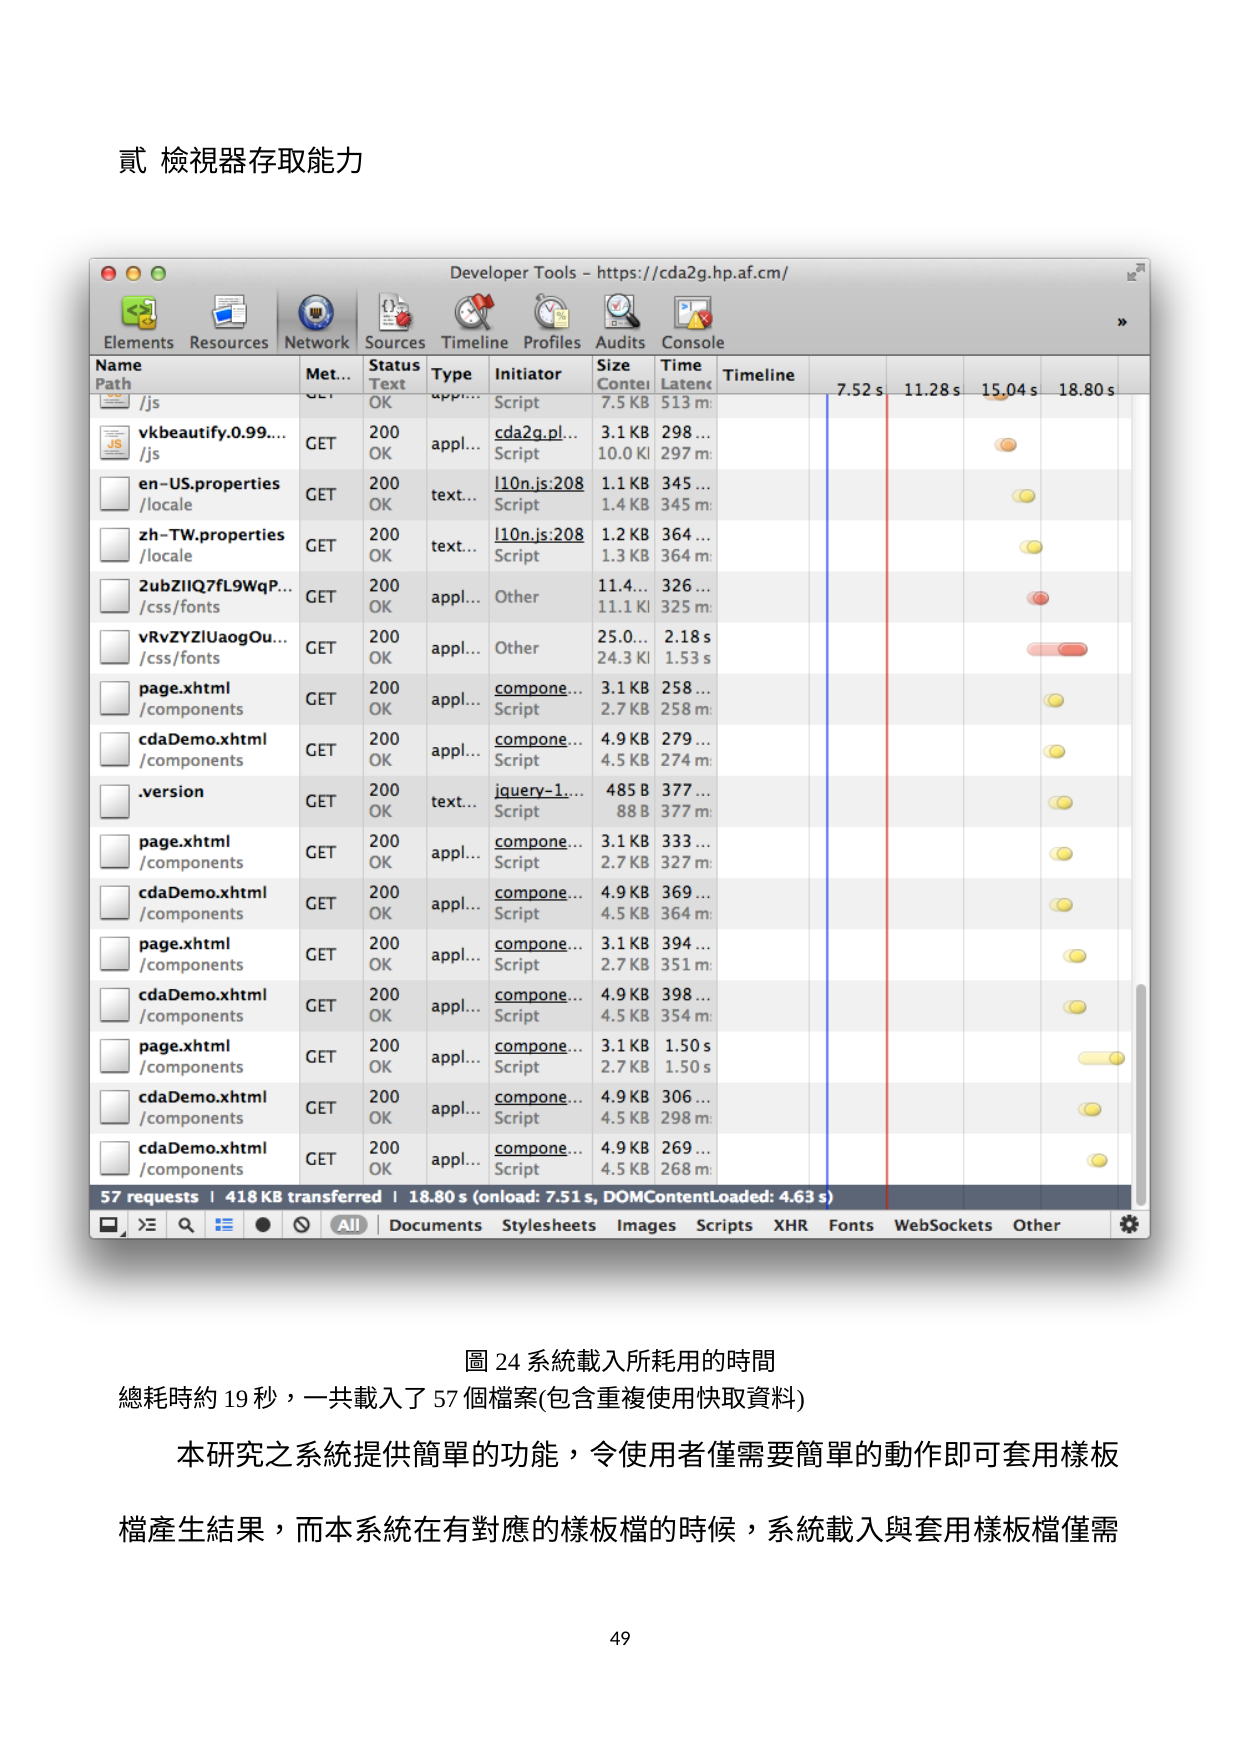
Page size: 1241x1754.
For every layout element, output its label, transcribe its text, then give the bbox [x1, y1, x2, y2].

text 圖 24 系統載入所耗用的時間 [1, 1340, 1239, 1378]
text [118, 1415, 1122, 1565]
subtitle 檢視器存取能力 [118, 122, 1122, 197]
text 總耗時約19秒，一共載入了57個檔案(包含重複使用快取資料) [118, 1378, 1122, 1415]
picture [19, 215, 1221, 1337]
